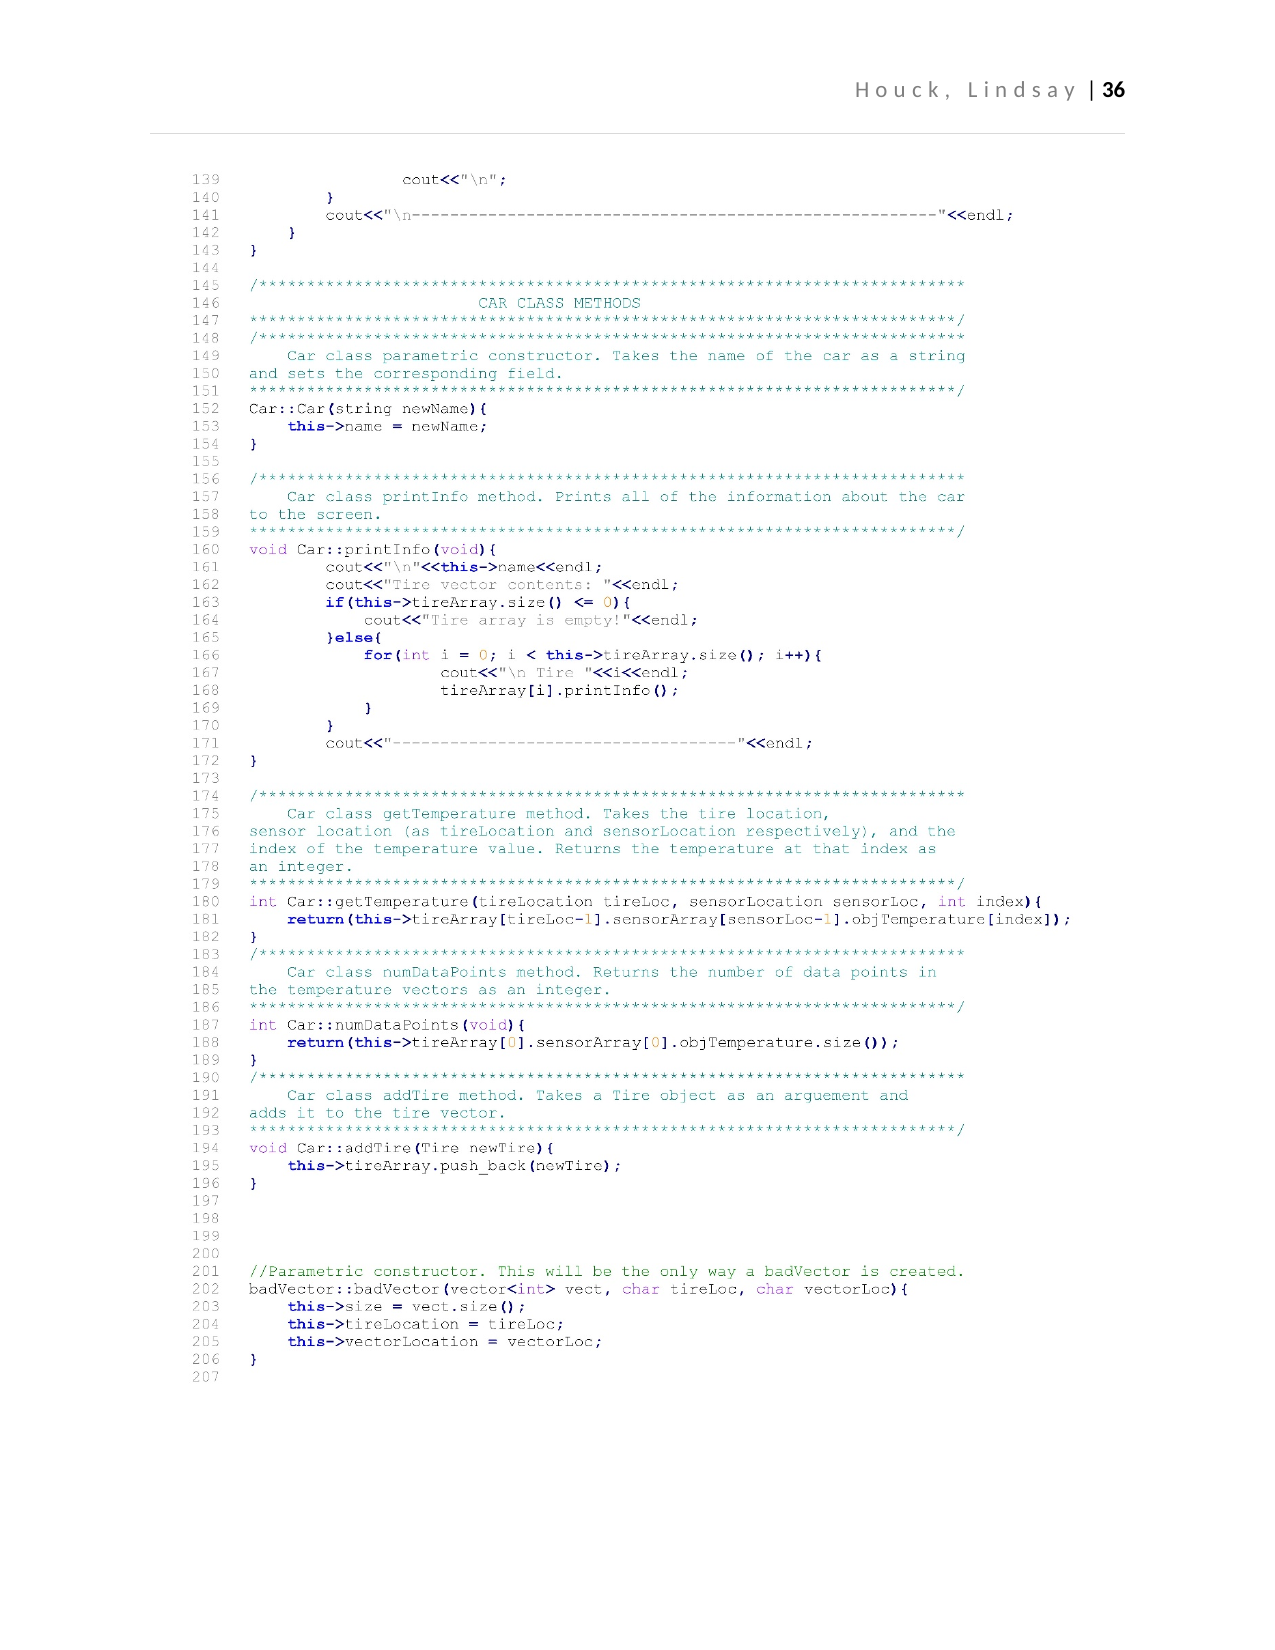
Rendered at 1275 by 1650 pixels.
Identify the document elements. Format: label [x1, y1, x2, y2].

picture [150, 150, 1125, 1412]
